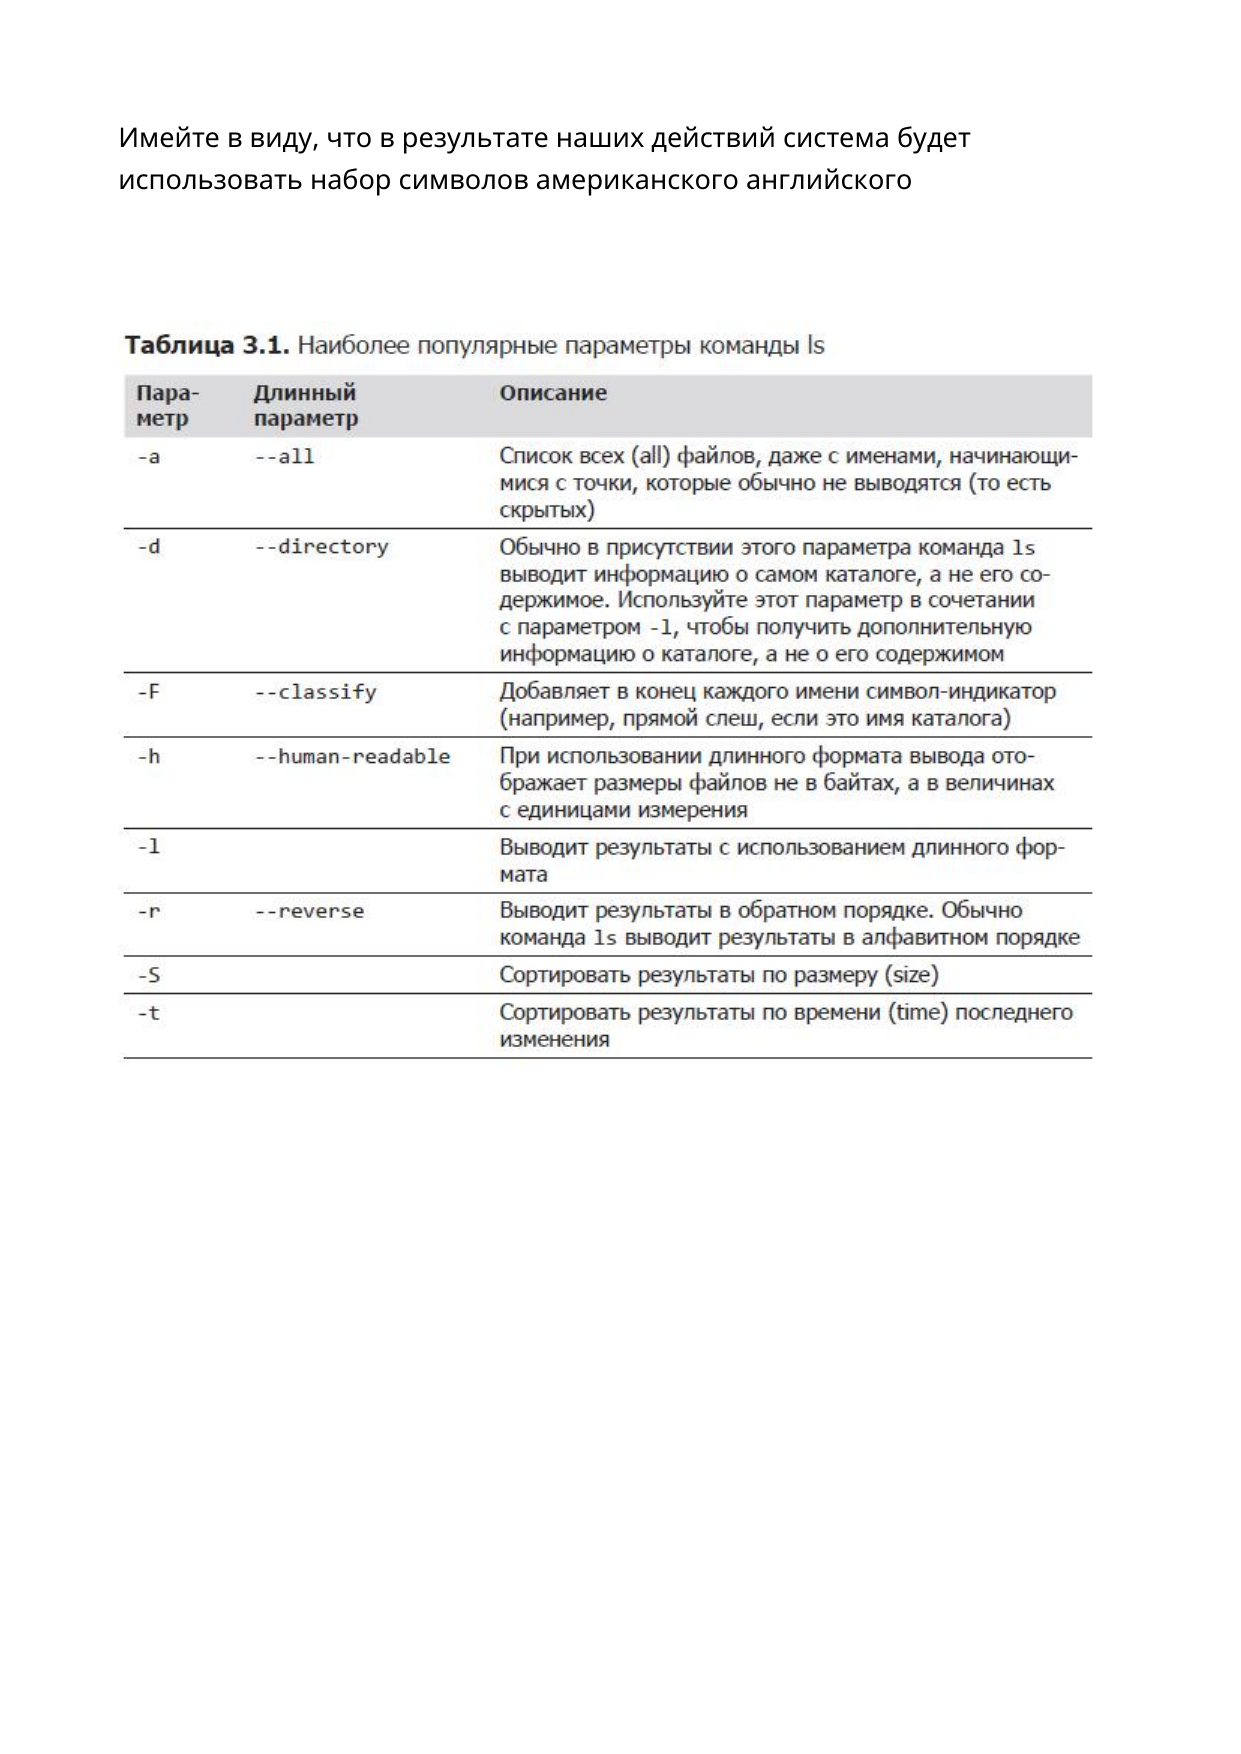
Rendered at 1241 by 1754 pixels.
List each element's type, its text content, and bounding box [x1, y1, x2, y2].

text Имейте в виду, что в результате наших действий система будет использовать набор символов американского английского [118, 118, 1152, 197]
picture [118, 321, 1093, 1071]
